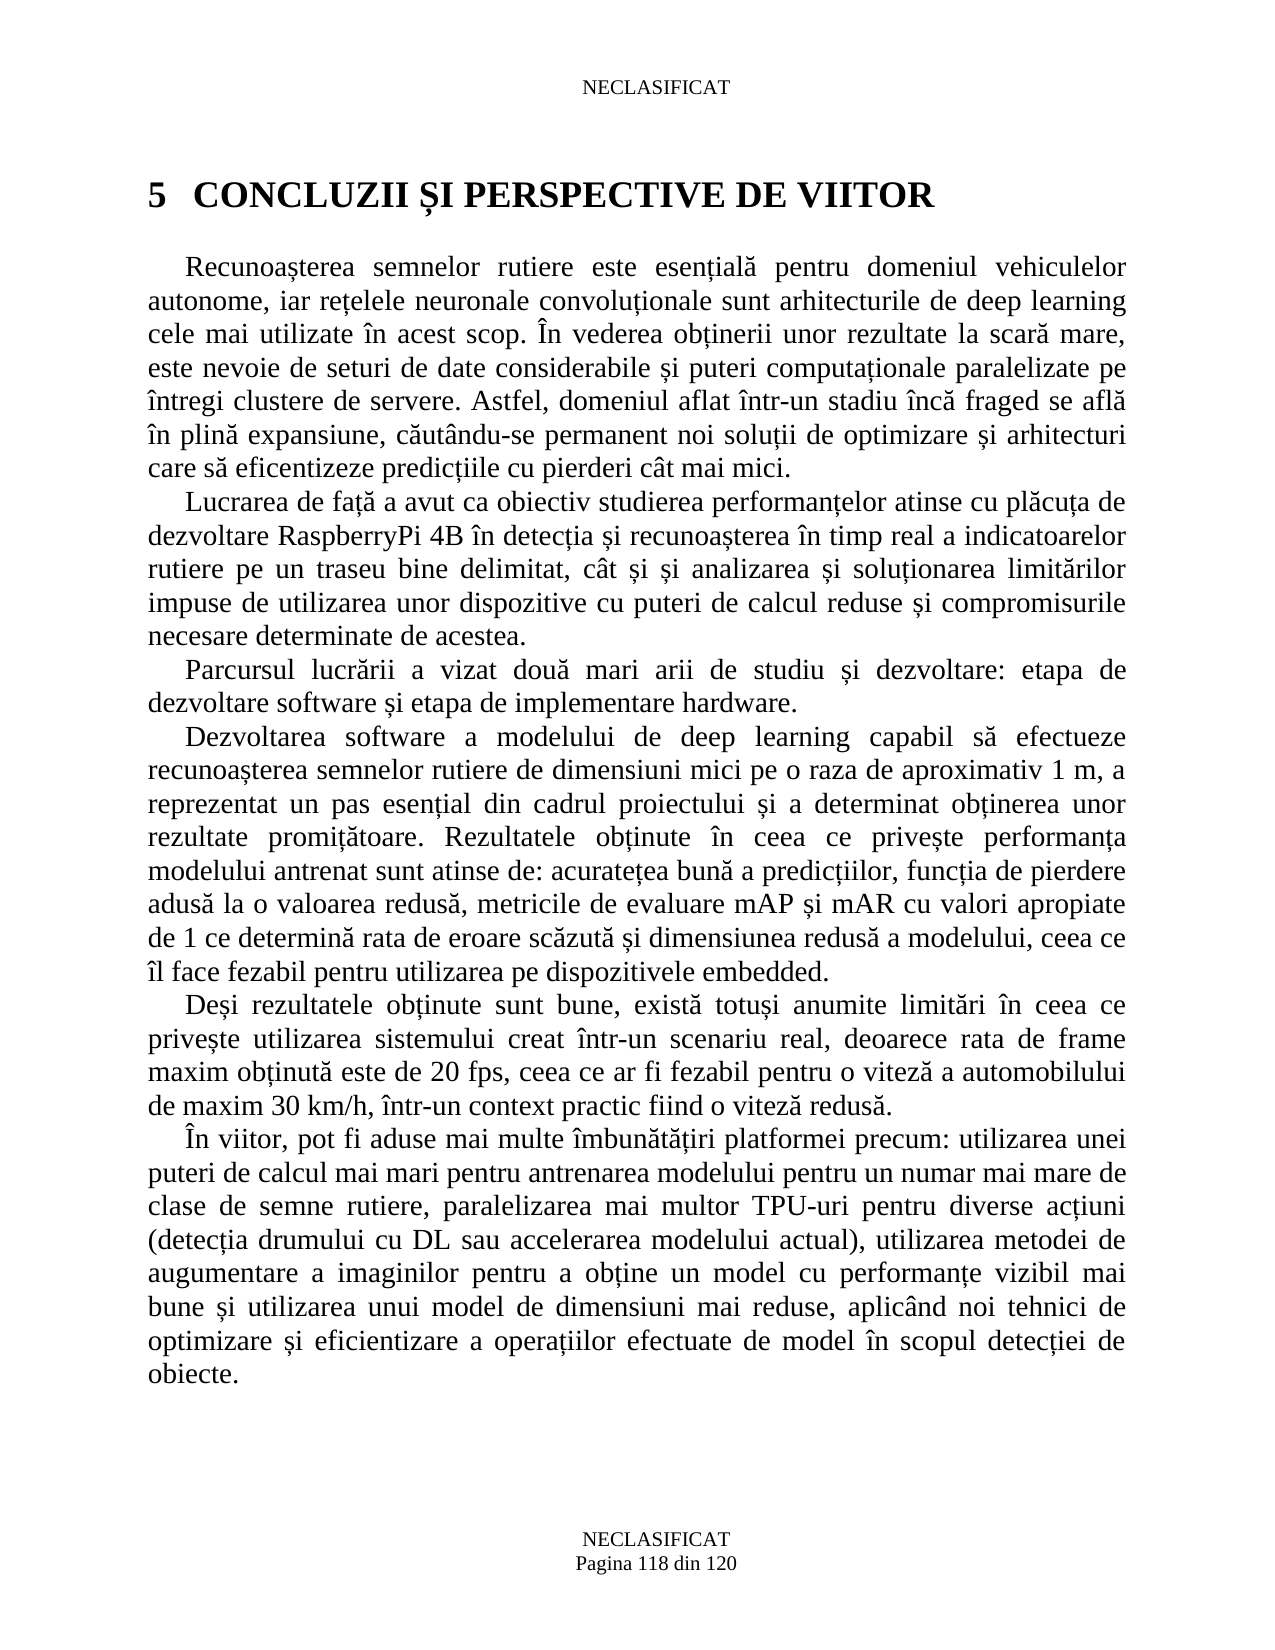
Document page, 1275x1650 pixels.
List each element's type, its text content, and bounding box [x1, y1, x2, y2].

text Parcursul lucrării a vizat două mari arii de studiu și dezvoltare: etapa de dezvoltare software și etapa de implementare hardware. [148, 652, 1127, 719]
text Deși rezultatele obținute sunt bune, există totuși anumite limitări în ceea ce privește utilizarea sistemului creat într-un scenariu real, deoarece rata de frame maxim obținută este de 20 fps, ceea ce ar fi fezabil pentru o viteză a automobilului de maxim 30 km/h, într-un context practic fiind o viteză redusă. [148, 987, 1127, 1121]
text Recunoașterea semnelor rutiere este esențială pentru domeniul vehiculelor autonome, iar rețelele neuronale convoluționale sunt arhitecturile de deep learning cele mai utilizate în acest scop. În vederea obținerii unor rezultate la scară mare, este nevoie de seturi de date considerabile și puteri computaționale paralelizate pe întregi clustere de servere. Astfel, domeniul aflat într-un stadiu încă fraged se află în plină expansiune, căutându-se permanent noi soluții de optimizare și arhitecturi care să eficentizeze predicțiile cu pierderi cât mai mici. [148, 249, 1127, 484]
text Dezvoltarea software a modelului de deep learning capabil să efectueze recunoașterea semnelor rutiere de dimensiuni mici pe o raza de aproximativ 1 m, a reprezentat un pas esențial din cadrul proiectului și a determinat obținerea unor rezultate promițătoare. Rezultatele obținute în ceea ce privește performanța modelului antrenat sunt atinse de: acuratețea bună a predicțiilor, funcția de pierdere adusă la o valoarea redusă, metricile de evaluare mAP și mAR cu valori apropiate de 1 ce determină rata de eroare scăzută și dimensiunea redusă a modelului, ceea ce îl face fezabil pentru utilizarea pe dispozitivele embedded. [148, 719, 1127, 987]
text În viitor, pot fi aduse mai multe îmbunătățiri platformei precum: utilizarea unei puteri de calcul mai mari pentru antrenarea modelului pentru un numar mai mare de clase de semne rutiere, paralelizarea mai multor TPU-uri pentru diverse acțiuni (detecția drumului cu DL sau accelerarea modelului actual), utilizarea metodei de augumentare a imaginilor pentru a obține un model cu performanțe vizibil mai bune și utilizarea unui model de dimensiuni mai reduse, aplicând noi tehnici de optimizare și eficientizare a operațiilor efectuate de model în scopul detecției de obiecte. [148, 1121, 1127, 1390]
text Lucrarea de față a avut ca obiectiv studierea performanțelor atinse cu plăcuța de dezvoltare RaspberryPi 4B în detecția și recunoașterea în timp real a indicatoarelor rutiere pe un traseu bine delimitat, cât și și analizarea și soluționarea limitărilor impuse de utilizarea unor dispozitive cu puteri de calcul reduse și compromisurile necesare determinate de acestea. [148, 484, 1127, 652]
subtitle CONCLUZII ȘI PERSPECTIVE DE VIITOR [148, 173, 1127, 216]
